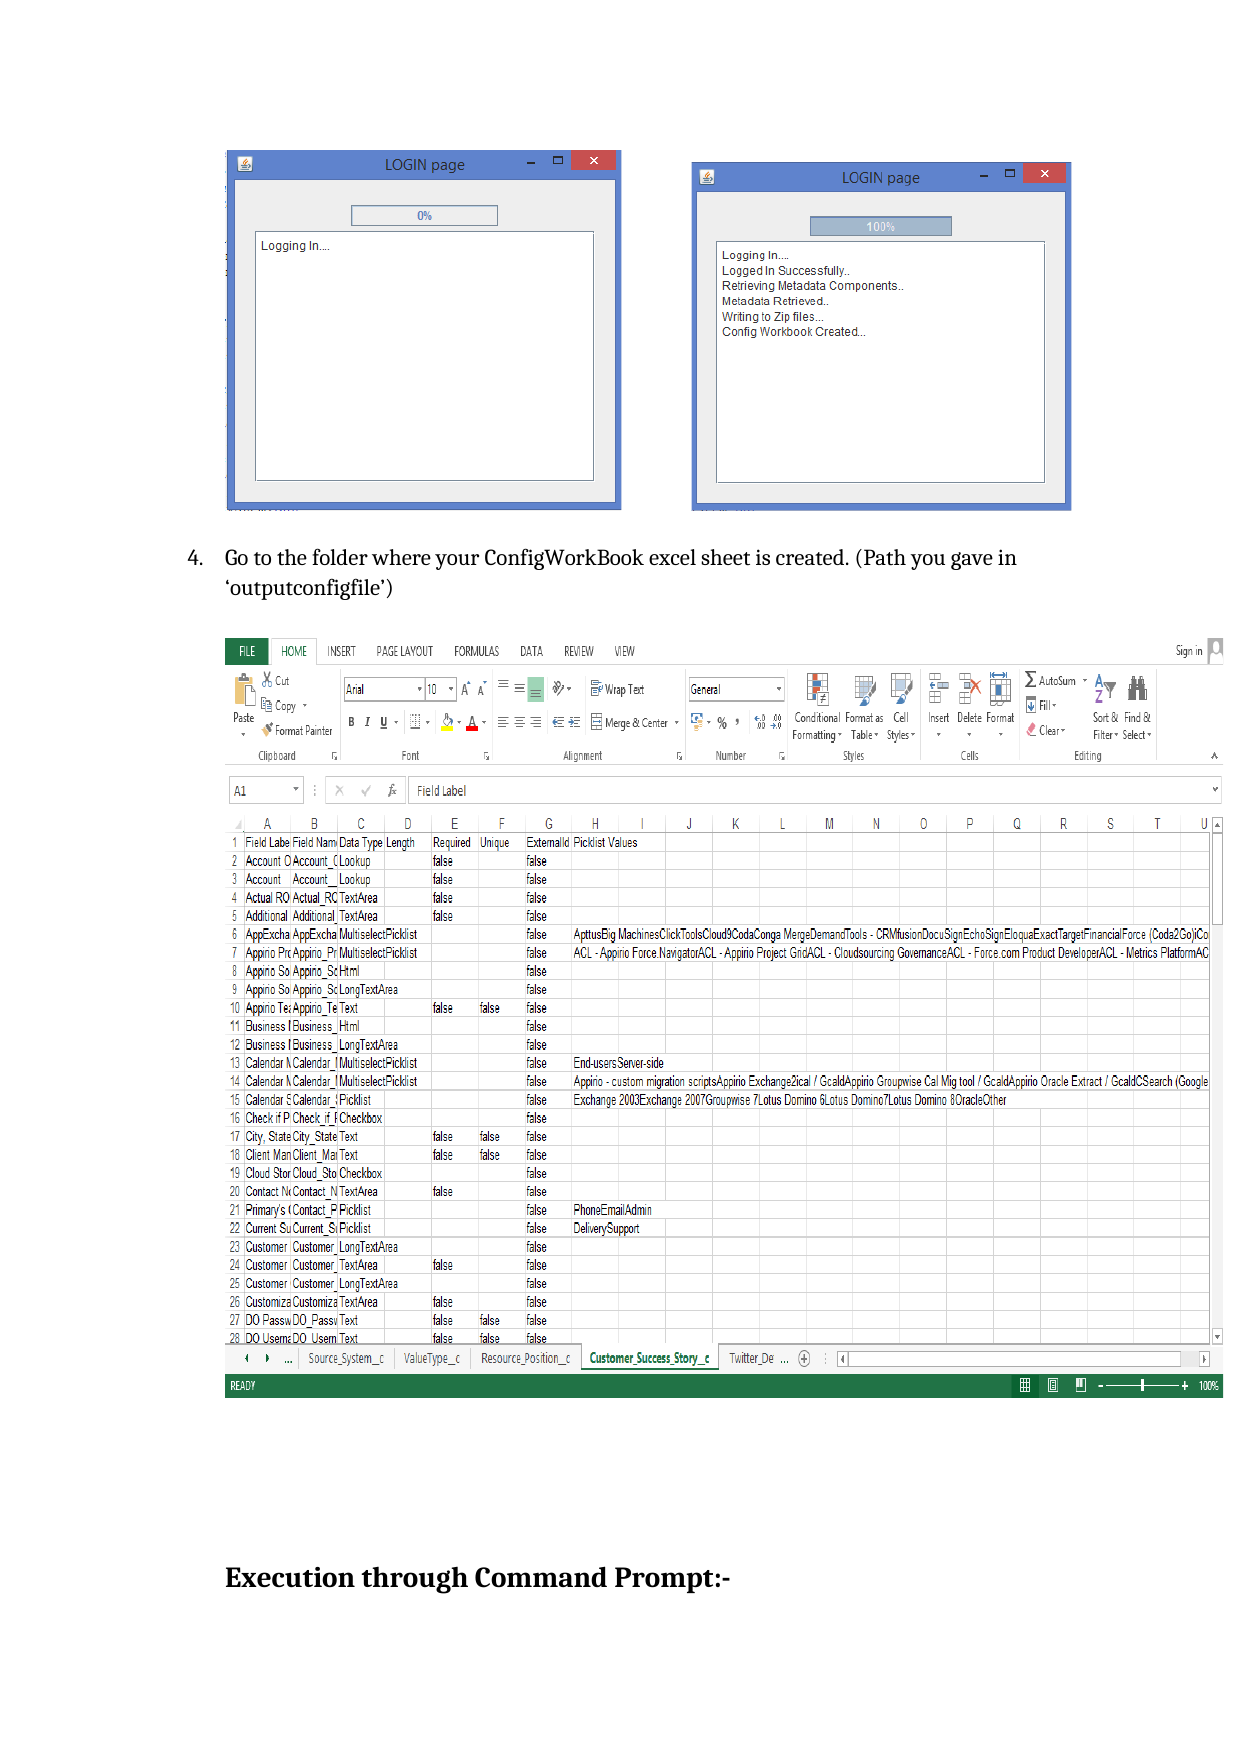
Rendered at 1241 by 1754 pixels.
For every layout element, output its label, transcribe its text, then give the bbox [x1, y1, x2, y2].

list Go to the folder where your ConfigWorkBook excel sheet is created. (Path you gave in ‘outputconfigfile’) [187, 545, 1090, 601]
list Execution through Command Prompt:- [225, 1562, 1090, 1595]
picture [691, 162, 1072, 511]
picture [225, 150, 622, 511]
picture [225, 635, 1224, 1398]
